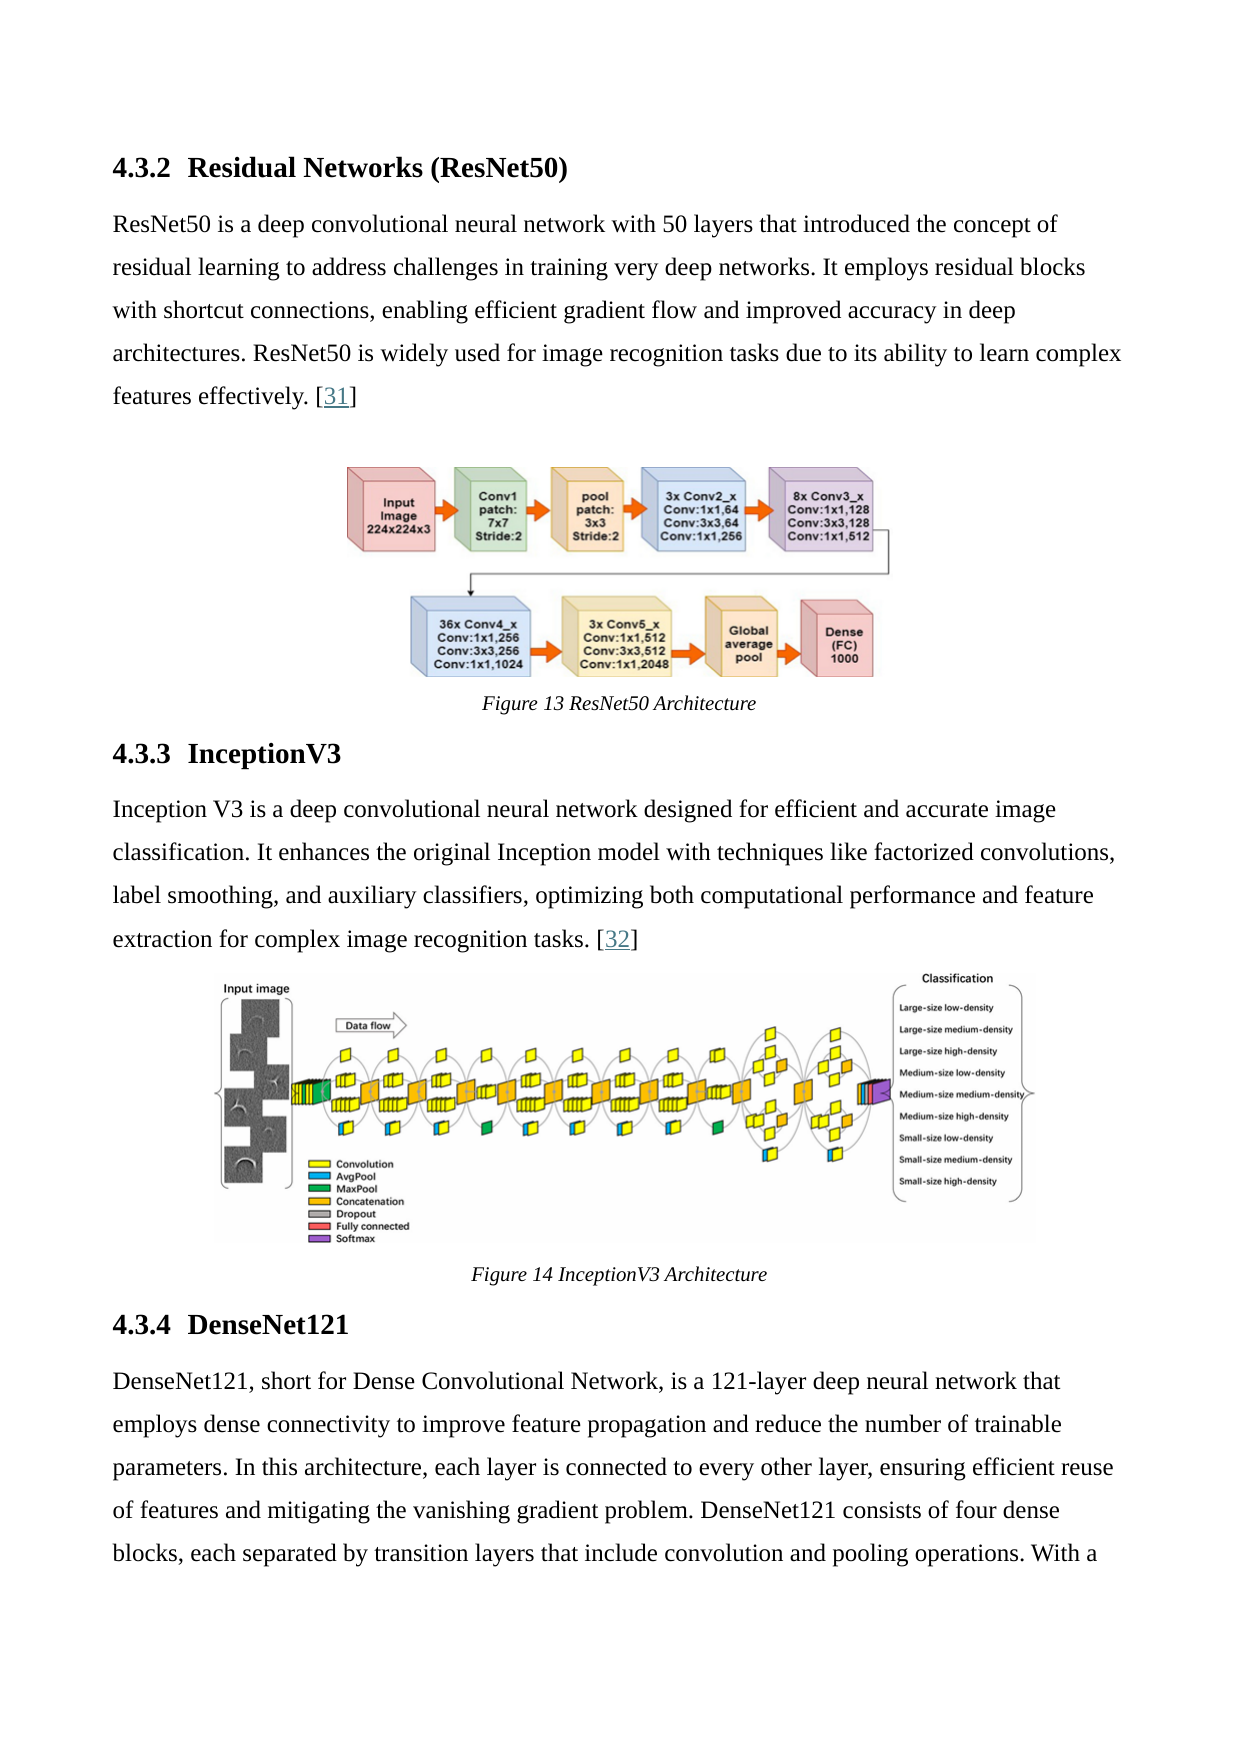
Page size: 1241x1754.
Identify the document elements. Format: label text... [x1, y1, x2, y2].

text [112, 1366, 1128, 1567]
text Inception V3 is a deep convolutional neural network designed for efficient and accurate image classification. It enhances the original Inception model with techniques like factorized convolutions, label smoothing, and auxiliary classifiers, optimizing both computational performance and feature extraction for complex image recognition tasks. [32] [112, 794, 1128, 952]
text ResNet50 is a deep convolutional neural network with 50 layers that introduced the concept of residual learning to address challenges in training very deep networks. It employs residual blocks with shortcut connections, enabling efficient gradient flow and improved accuracy in deep architectures. ResNet50 is widely used for image recognition tasks due to its ability to learn complex features effectively. [31] [112, 209, 1128, 410]
subtitle Residual Networks (ResNet50) [112, 150, 1128, 183]
subtitle DenseNet121 [112, 1307, 1128, 1341]
picture [203, 966, 1037, 1248]
text Figure 13 ResNet50 Architecture [112, 691, 1128, 715]
picture [347, 467, 894, 677]
subtitle InceptionV3 [112, 736, 1128, 769]
text Figure 14 InceptionV3 Architecture [112, 1262, 1128, 1286]
